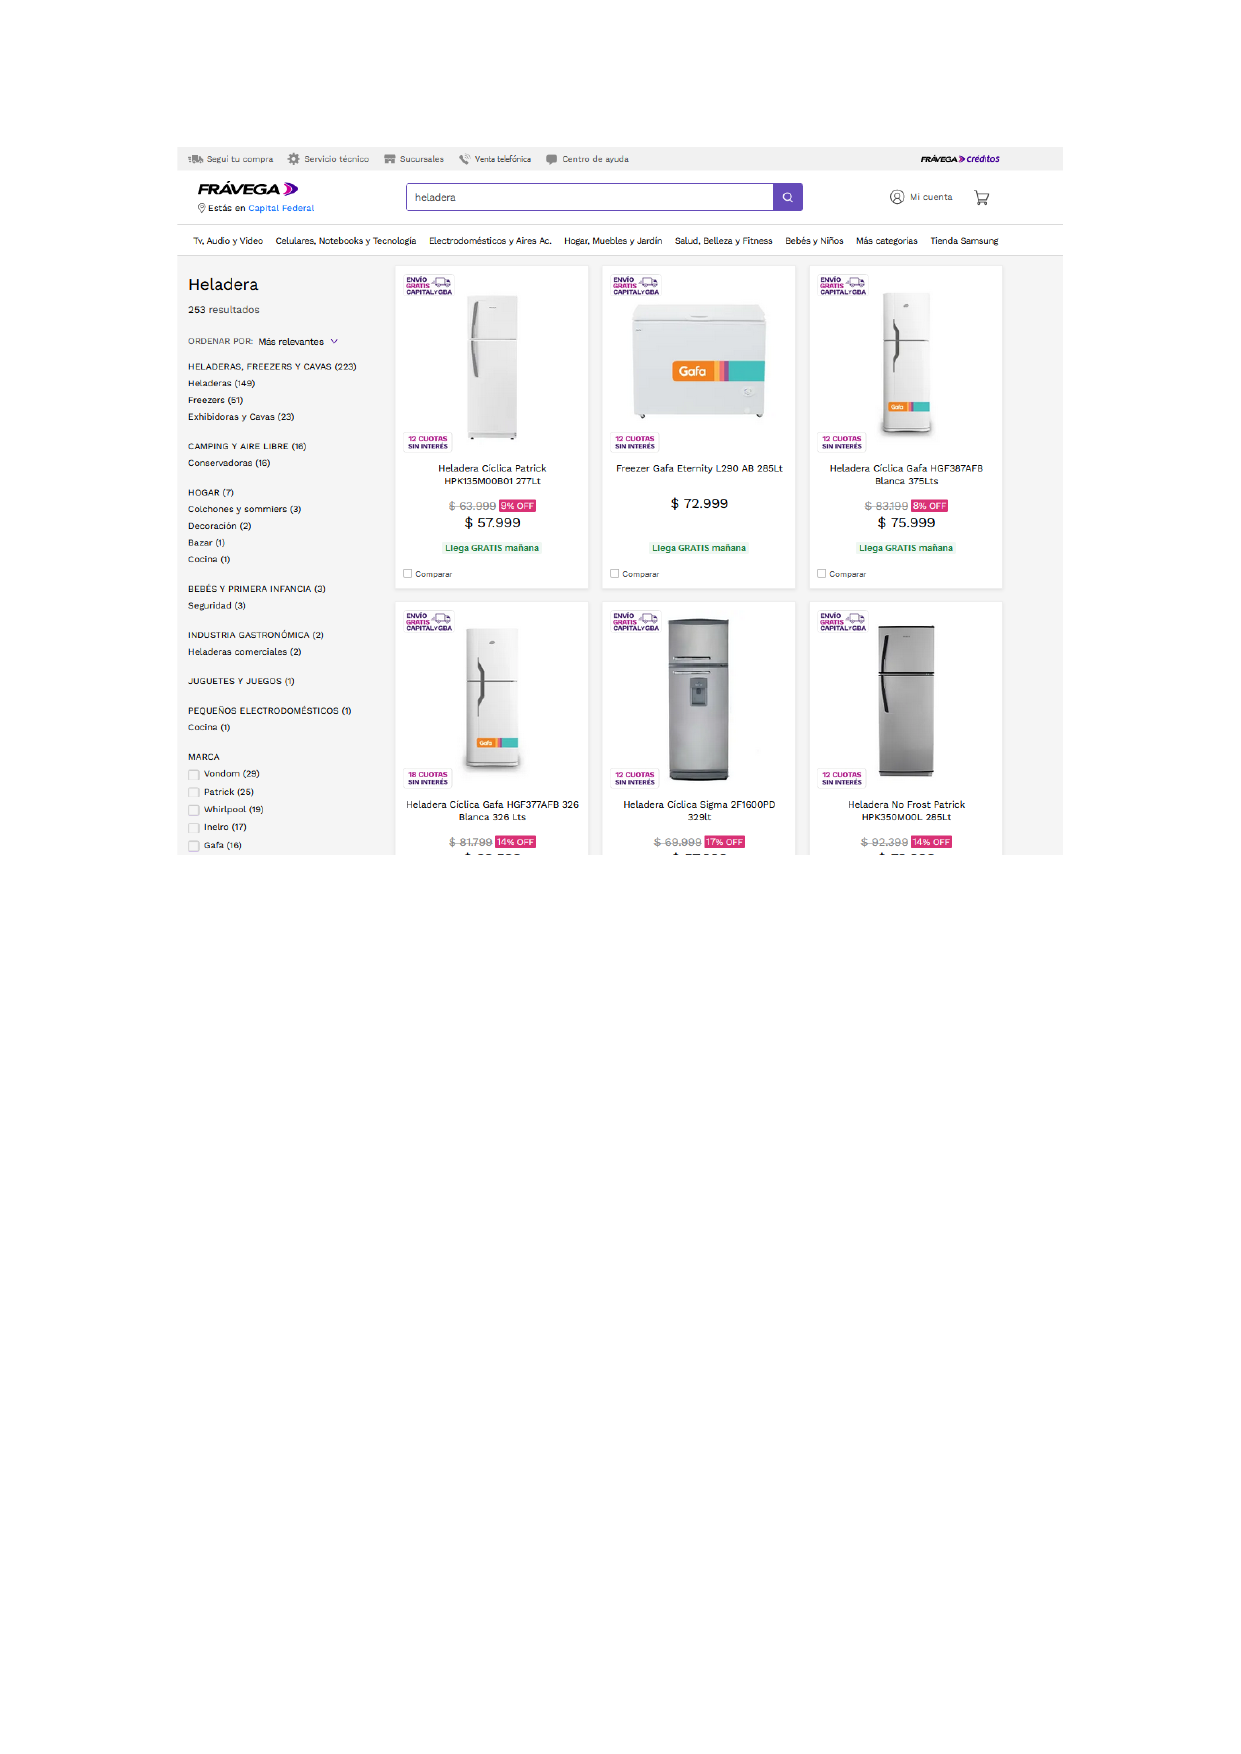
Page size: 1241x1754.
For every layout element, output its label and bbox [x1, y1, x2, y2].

picture [177, 147, 1063, 855]
